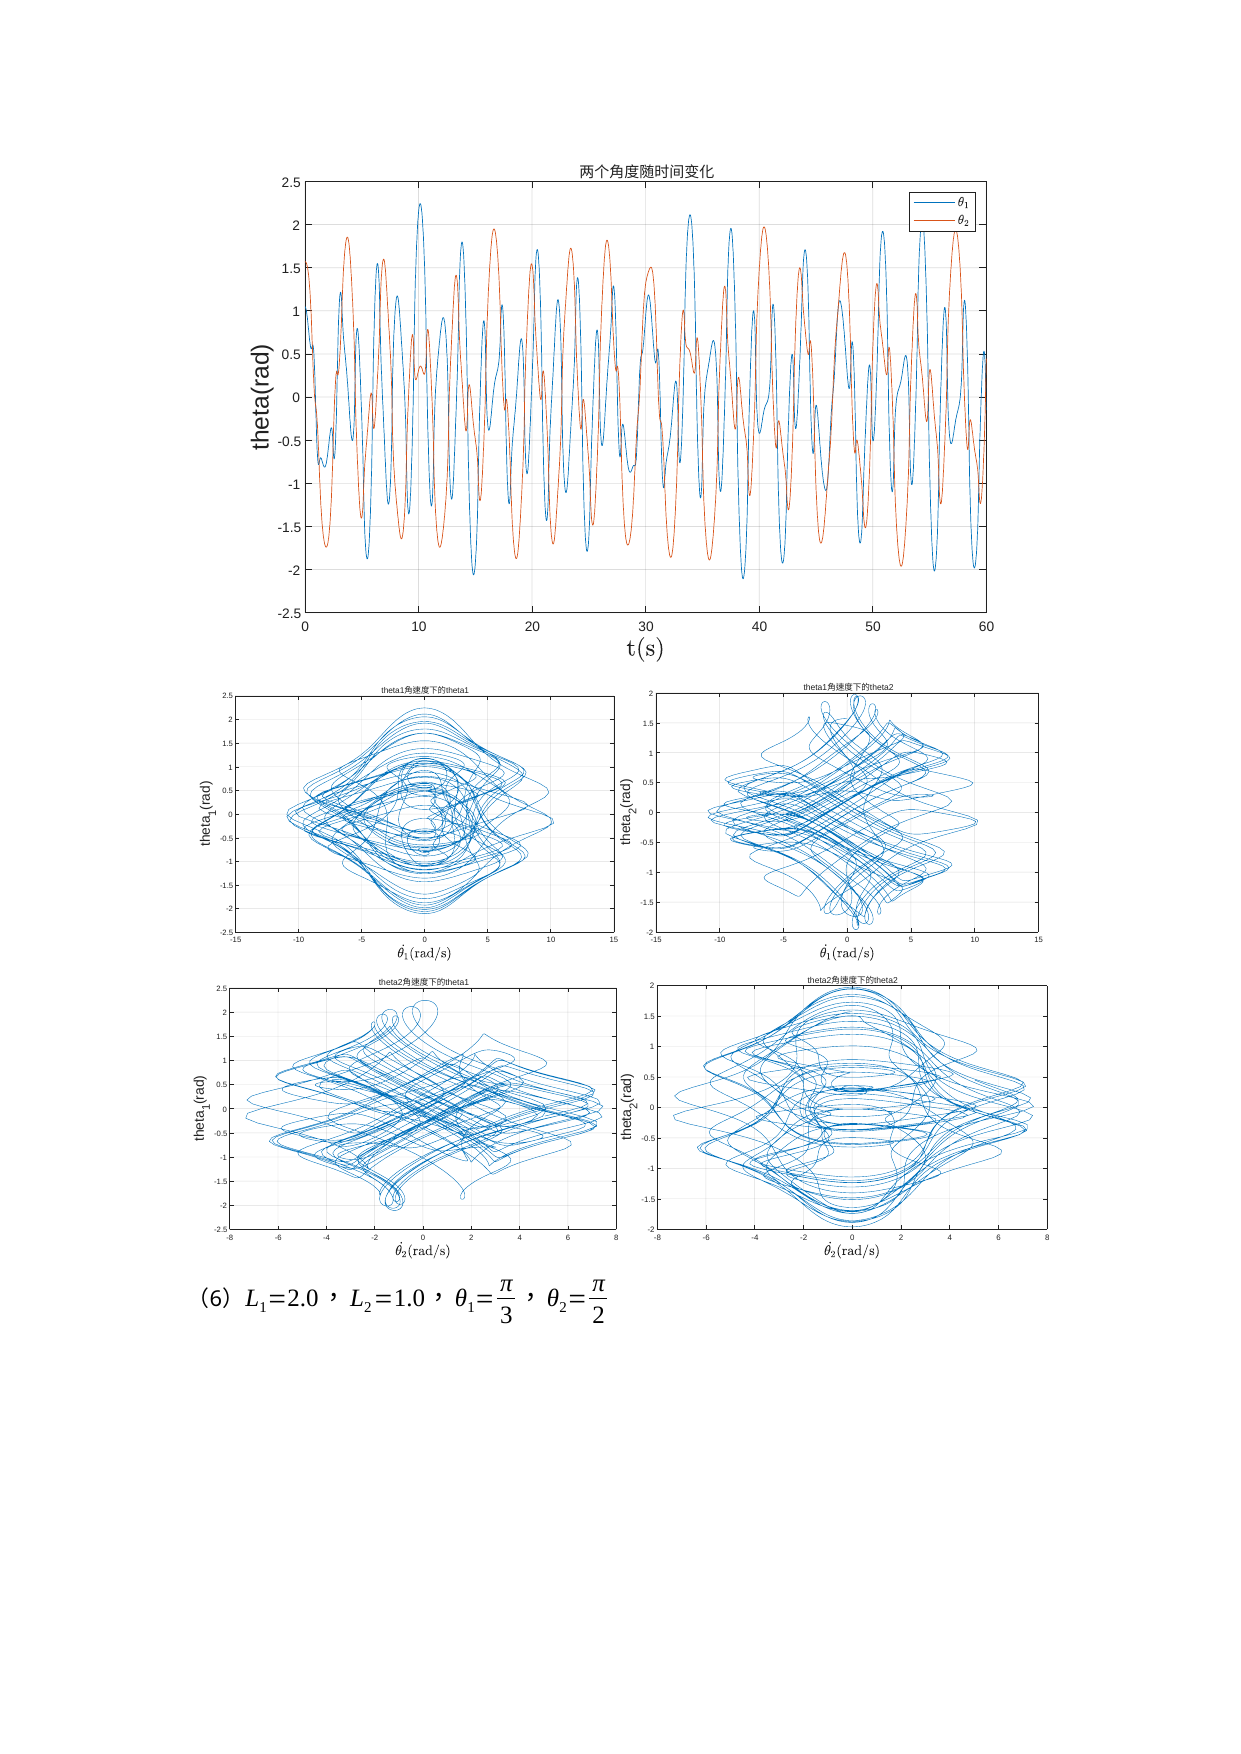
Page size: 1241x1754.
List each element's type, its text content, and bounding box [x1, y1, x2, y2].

text （6） [187, 1267, 1053, 1332]
